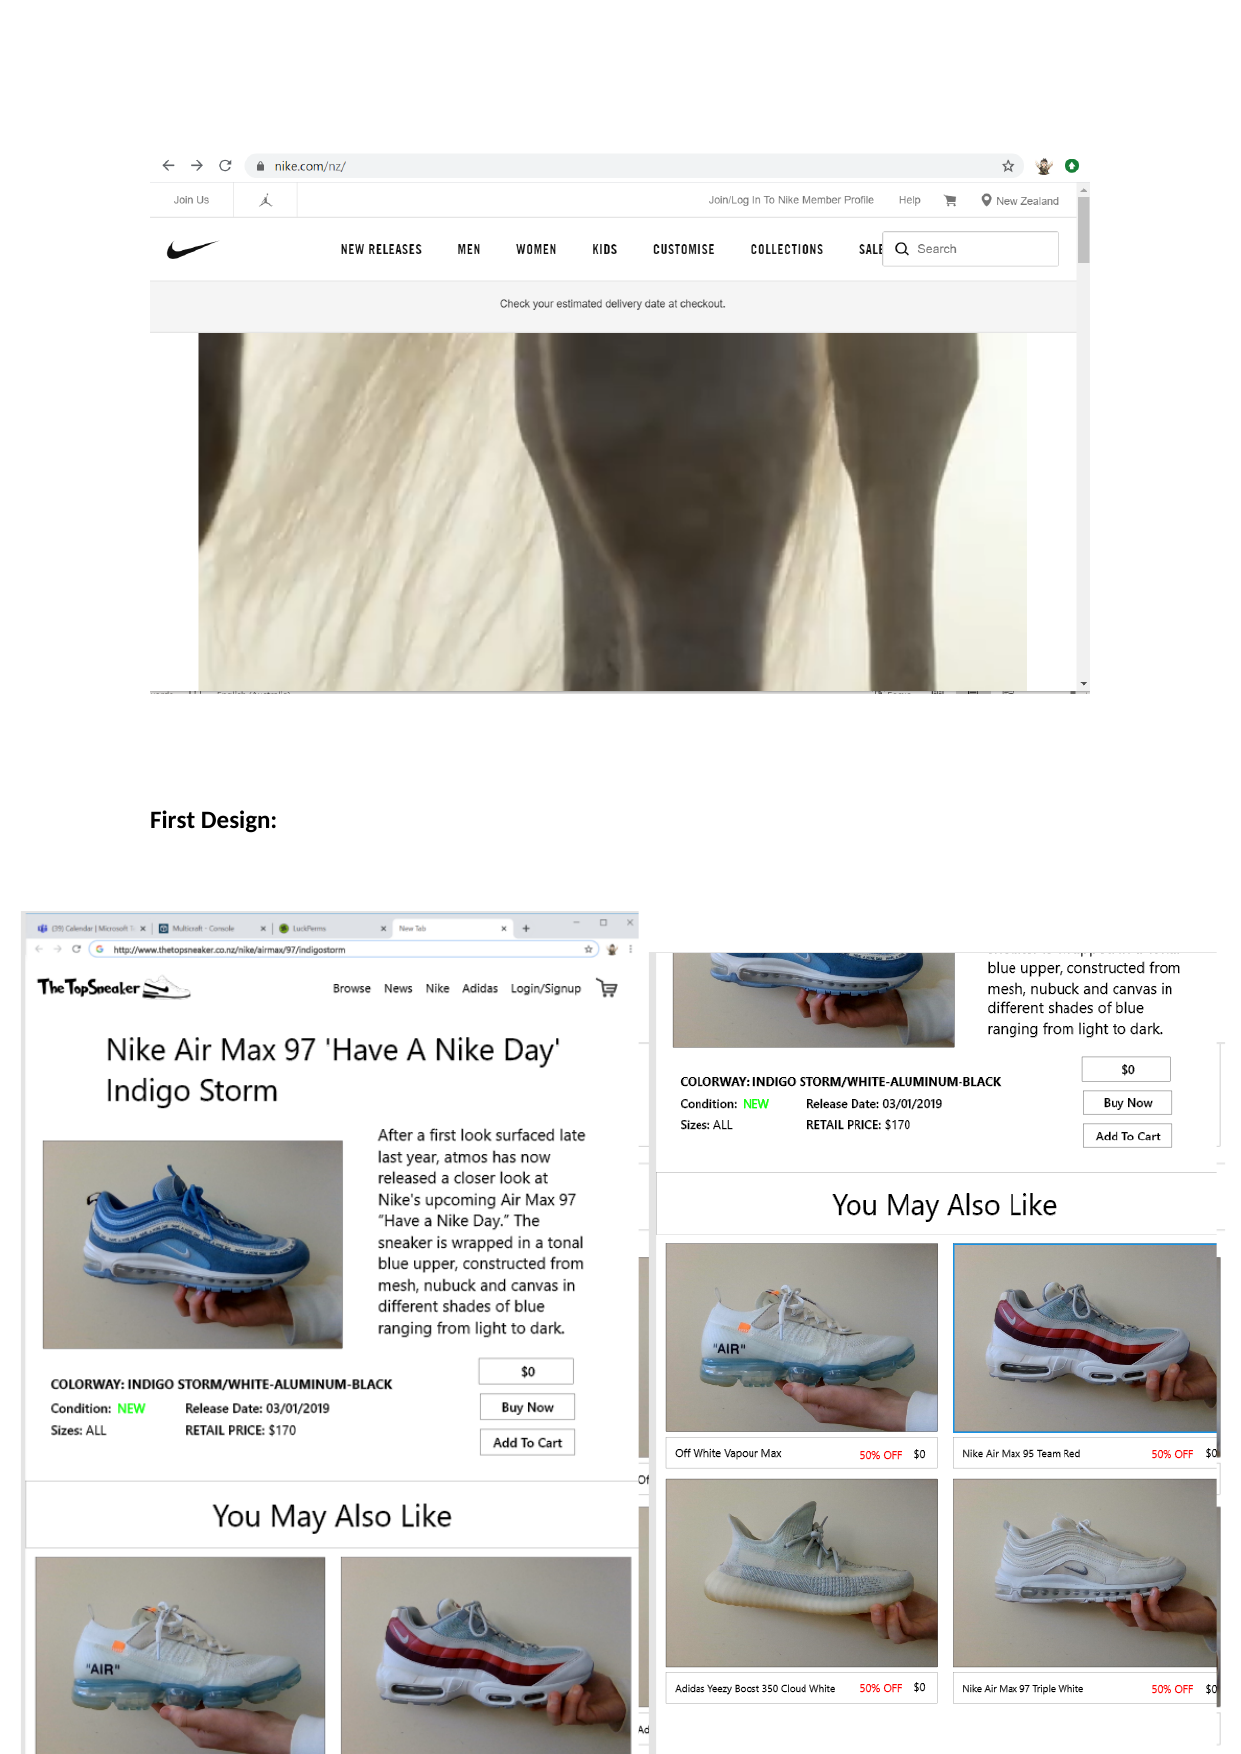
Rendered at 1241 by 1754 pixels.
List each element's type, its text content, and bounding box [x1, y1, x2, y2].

picture [150, 150, 1090, 694]
text First Design: [150, 805, 1090, 835]
picture [19, 911, 1225, 1752]
